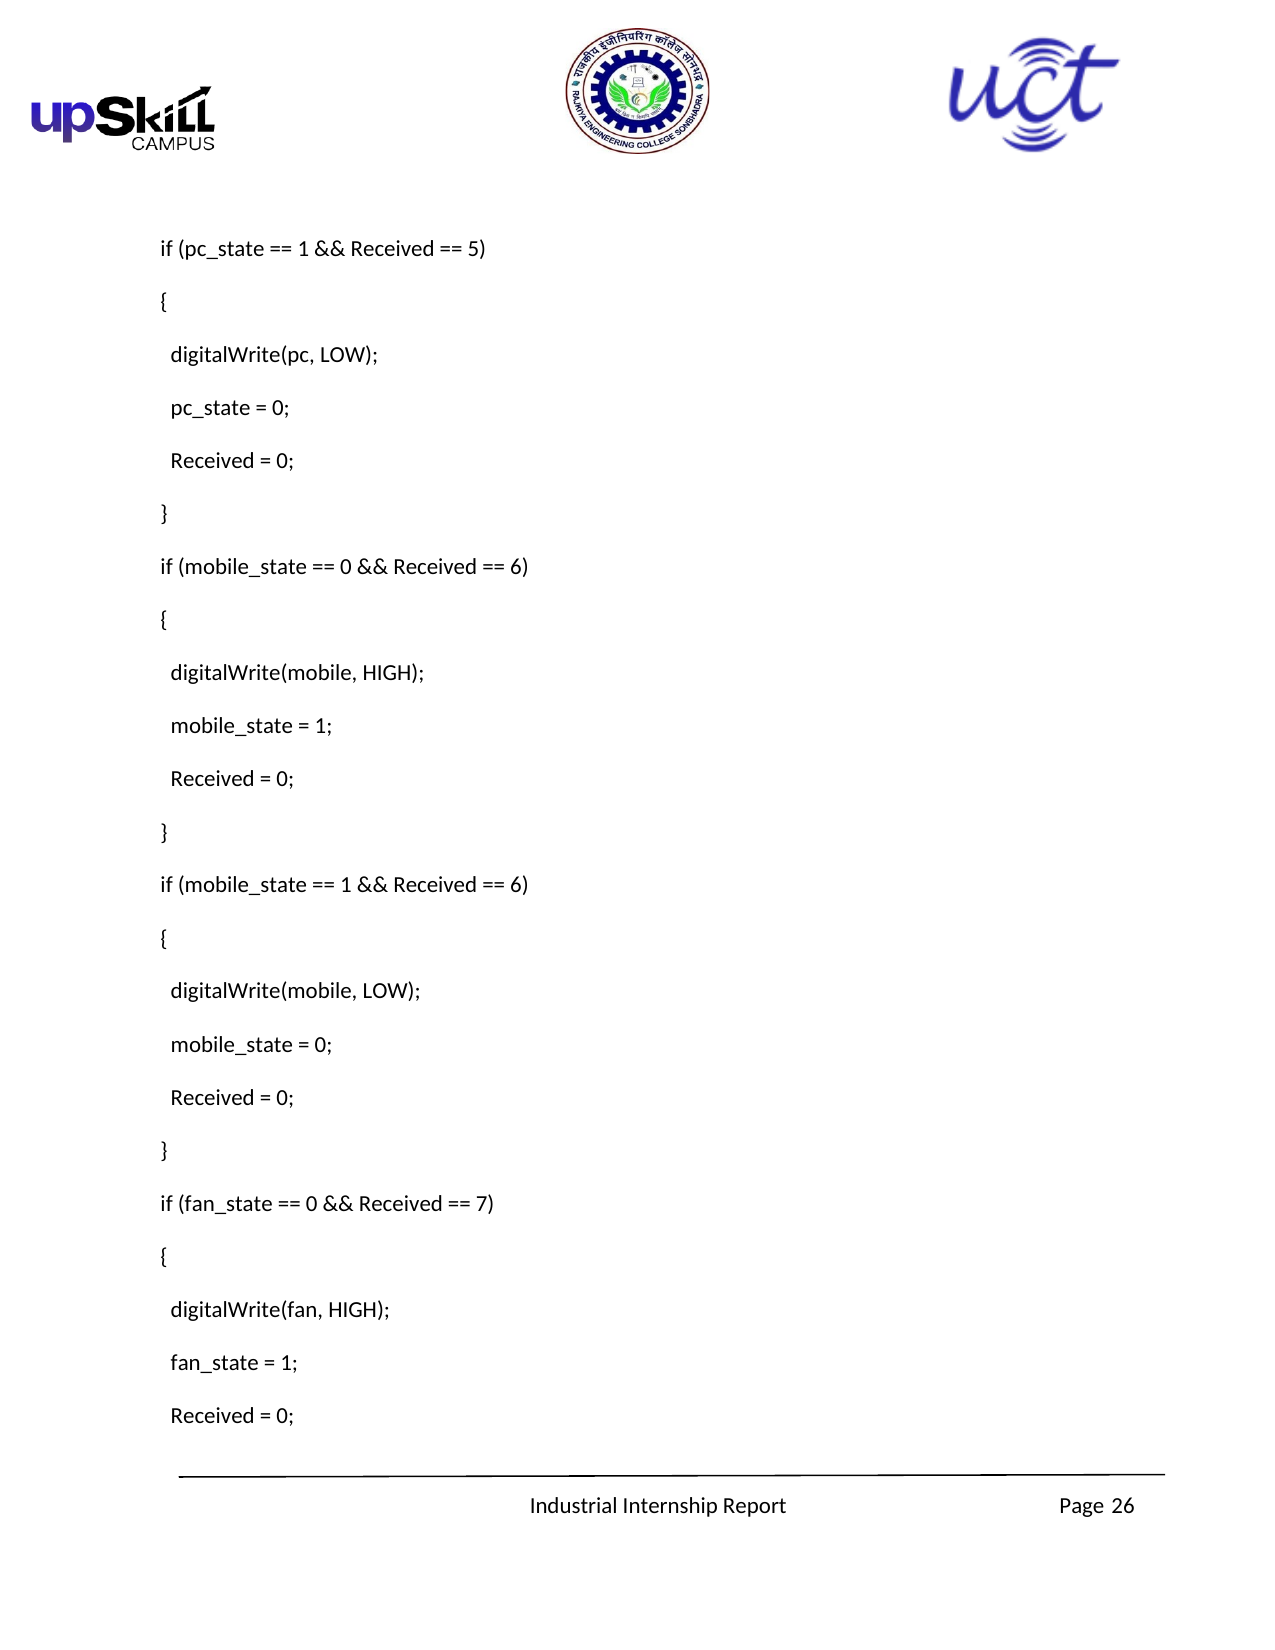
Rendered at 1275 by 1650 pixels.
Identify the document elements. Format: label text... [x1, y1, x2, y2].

text if (mobile_state == 1 && Received == 6) [150, 871, 1134, 899]
text } [150, 1136, 1134, 1164]
text { [150, 287, 1134, 315]
text Received = 0; [150, 446, 1134, 474]
text if (fan_state == 0 && Received == 7) [150, 1189, 1134, 1217]
text { [150, 1242, 1134, 1270]
text } [150, 499, 1134, 527]
text digitalWrite(mobile, LOW); [150, 977, 1134, 1005]
text Received = 0; [150, 1401, 1134, 1429]
picture [946, 28, 1125, 154]
text if (mobile_state == 0 && Received == 6) [150, 552, 1134, 581]
text Received = 0; [150, 764, 1134, 793]
text { [150, 924, 1134, 952]
text fan_state = 1; [150, 1348, 1134, 1376]
text digitalWrite(fan, HIGH); [150, 1295, 1134, 1323]
text } [150, 818, 1134, 846]
text digitalWrite(mobile, HIGH); [150, 658, 1134, 687]
text pc_state = 0; [150, 393, 1134, 421]
text mobile_state = 0; [150, 1030, 1134, 1058]
picture [0, 73, 246, 154]
text digitalWrite(pc, LOW); [150, 340, 1134, 368]
text if (pc_state == 1 && Received == 5) [150, 234, 1134, 262]
text mobile_state = 1; [150, 712, 1134, 739]
text Received = 0; [150, 1083, 1134, 1111]
picture [565, 28, 710, 154]
text { [150, 606, 1134, 633]
